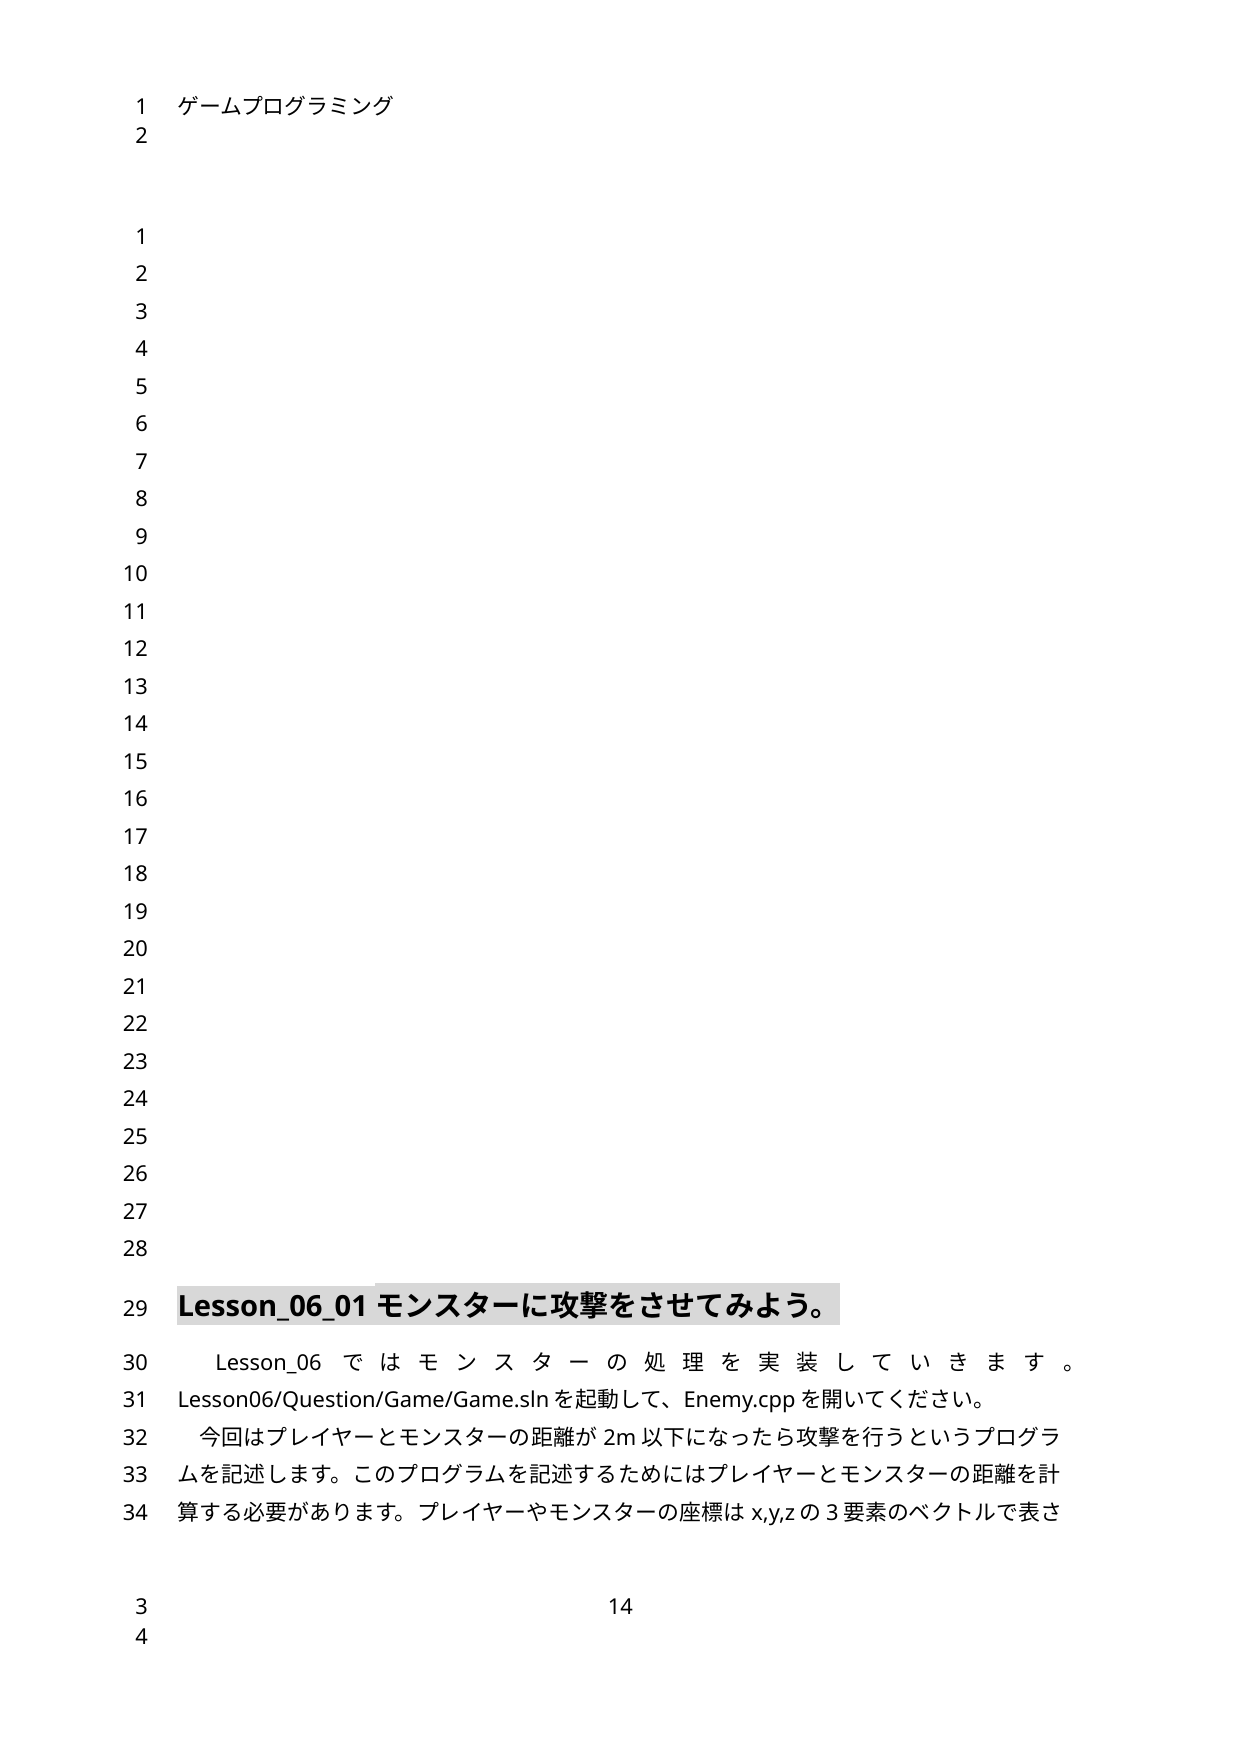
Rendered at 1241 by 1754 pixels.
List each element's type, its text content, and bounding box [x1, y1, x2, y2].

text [177, 1417, 1063, 1529]
text Lesson_06ではモンスターの処理を実装していきます。Lesson06/Question/Game/Game.slnを起動して、Enemy.cppを開いてください。 [177, 1342, 1063, 1417]
text Lesson_06_01 モンスターに攻撃をさせてみよう。 [177, 1267, 1063, 1342]
